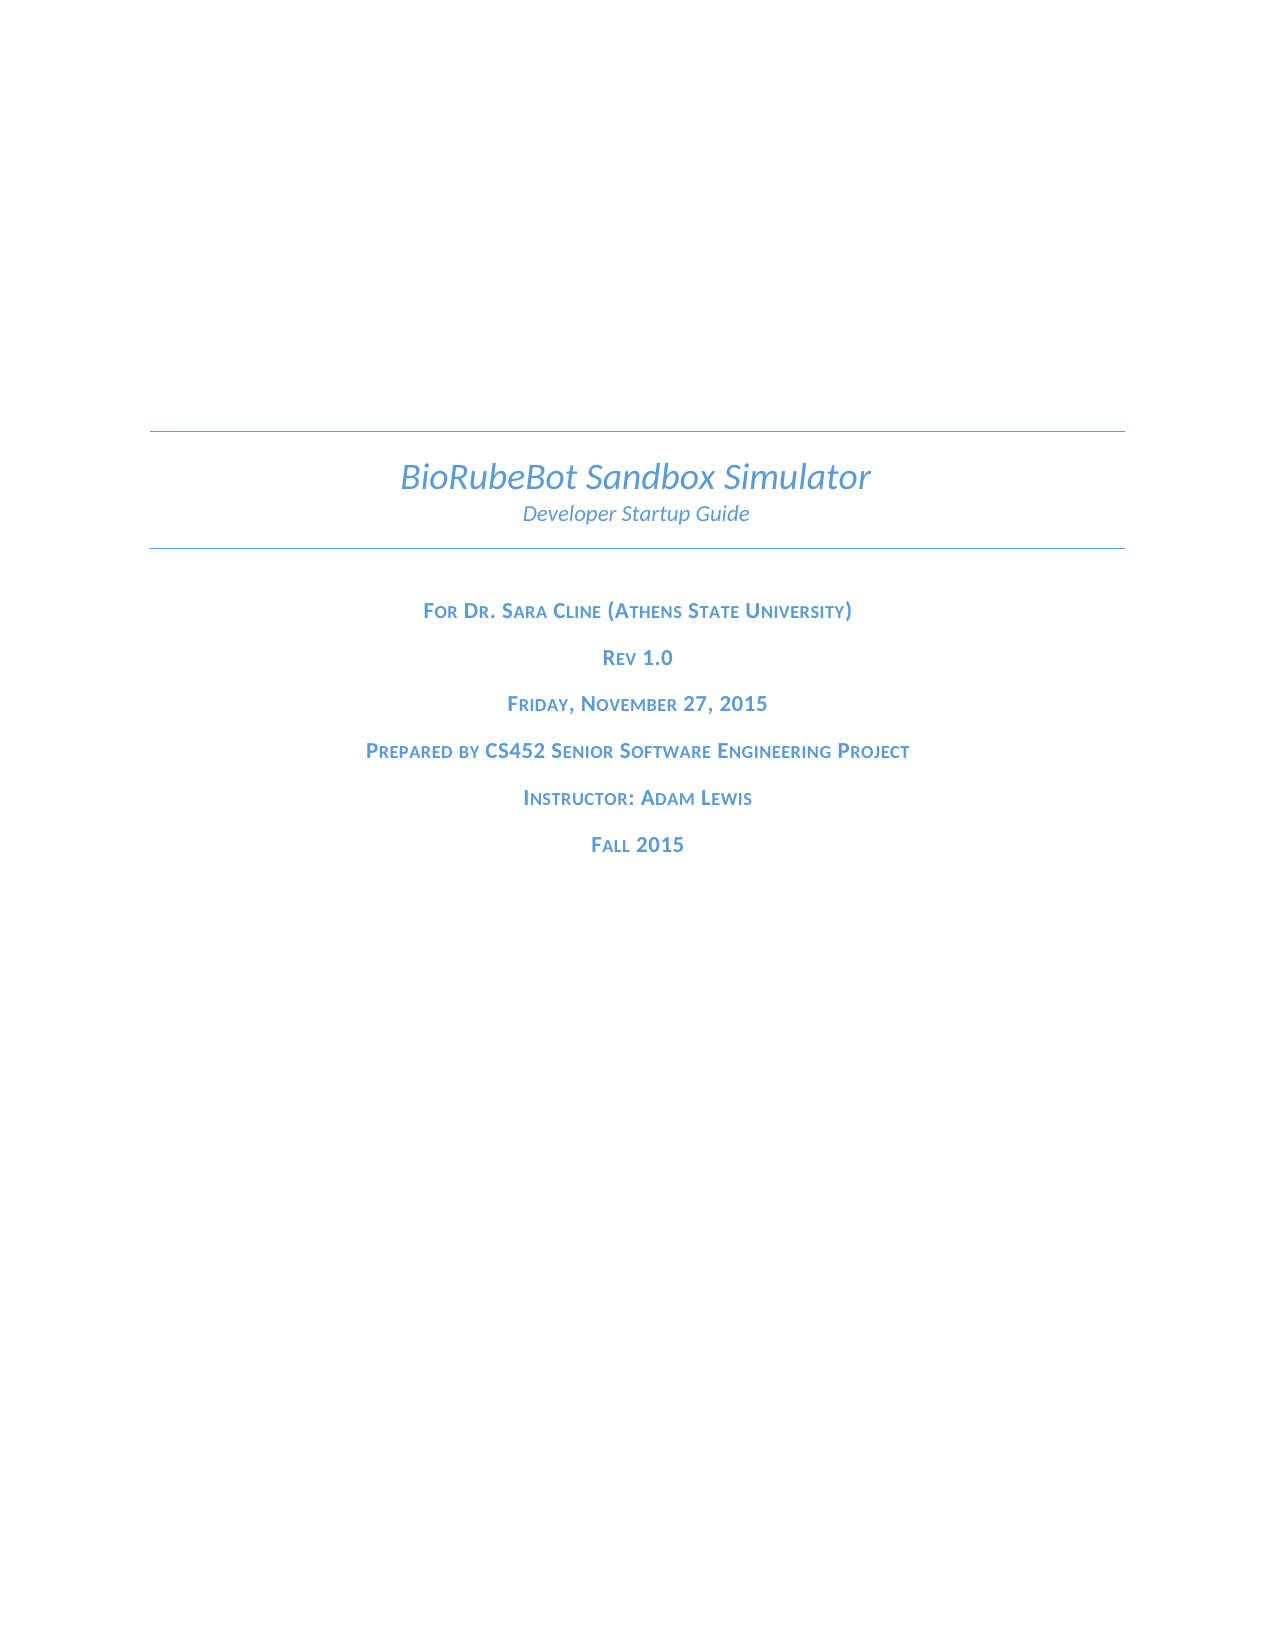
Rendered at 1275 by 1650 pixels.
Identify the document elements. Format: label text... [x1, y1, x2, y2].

text For Dr. Sara Cline (Athens State University) [150, 596, 1125, 624]
text Developer Startup Guide [150, 477, 1125, 548]
text Friday, November 27, 2015 [150, 689, 1125, 717]
text Prepared by CS452 Senior Software Engineering Project [150, 736, 1125, 764]
text BioRubeBot Sandbox Simulator [150, 432, 1125, 477]
text Instructor: Adam Lewis [150, 783, 1125, 811]
text Rev 1.0 [150, 643, 1125, 671]
text Fall 2015 [150, 830, 1125, 858]
